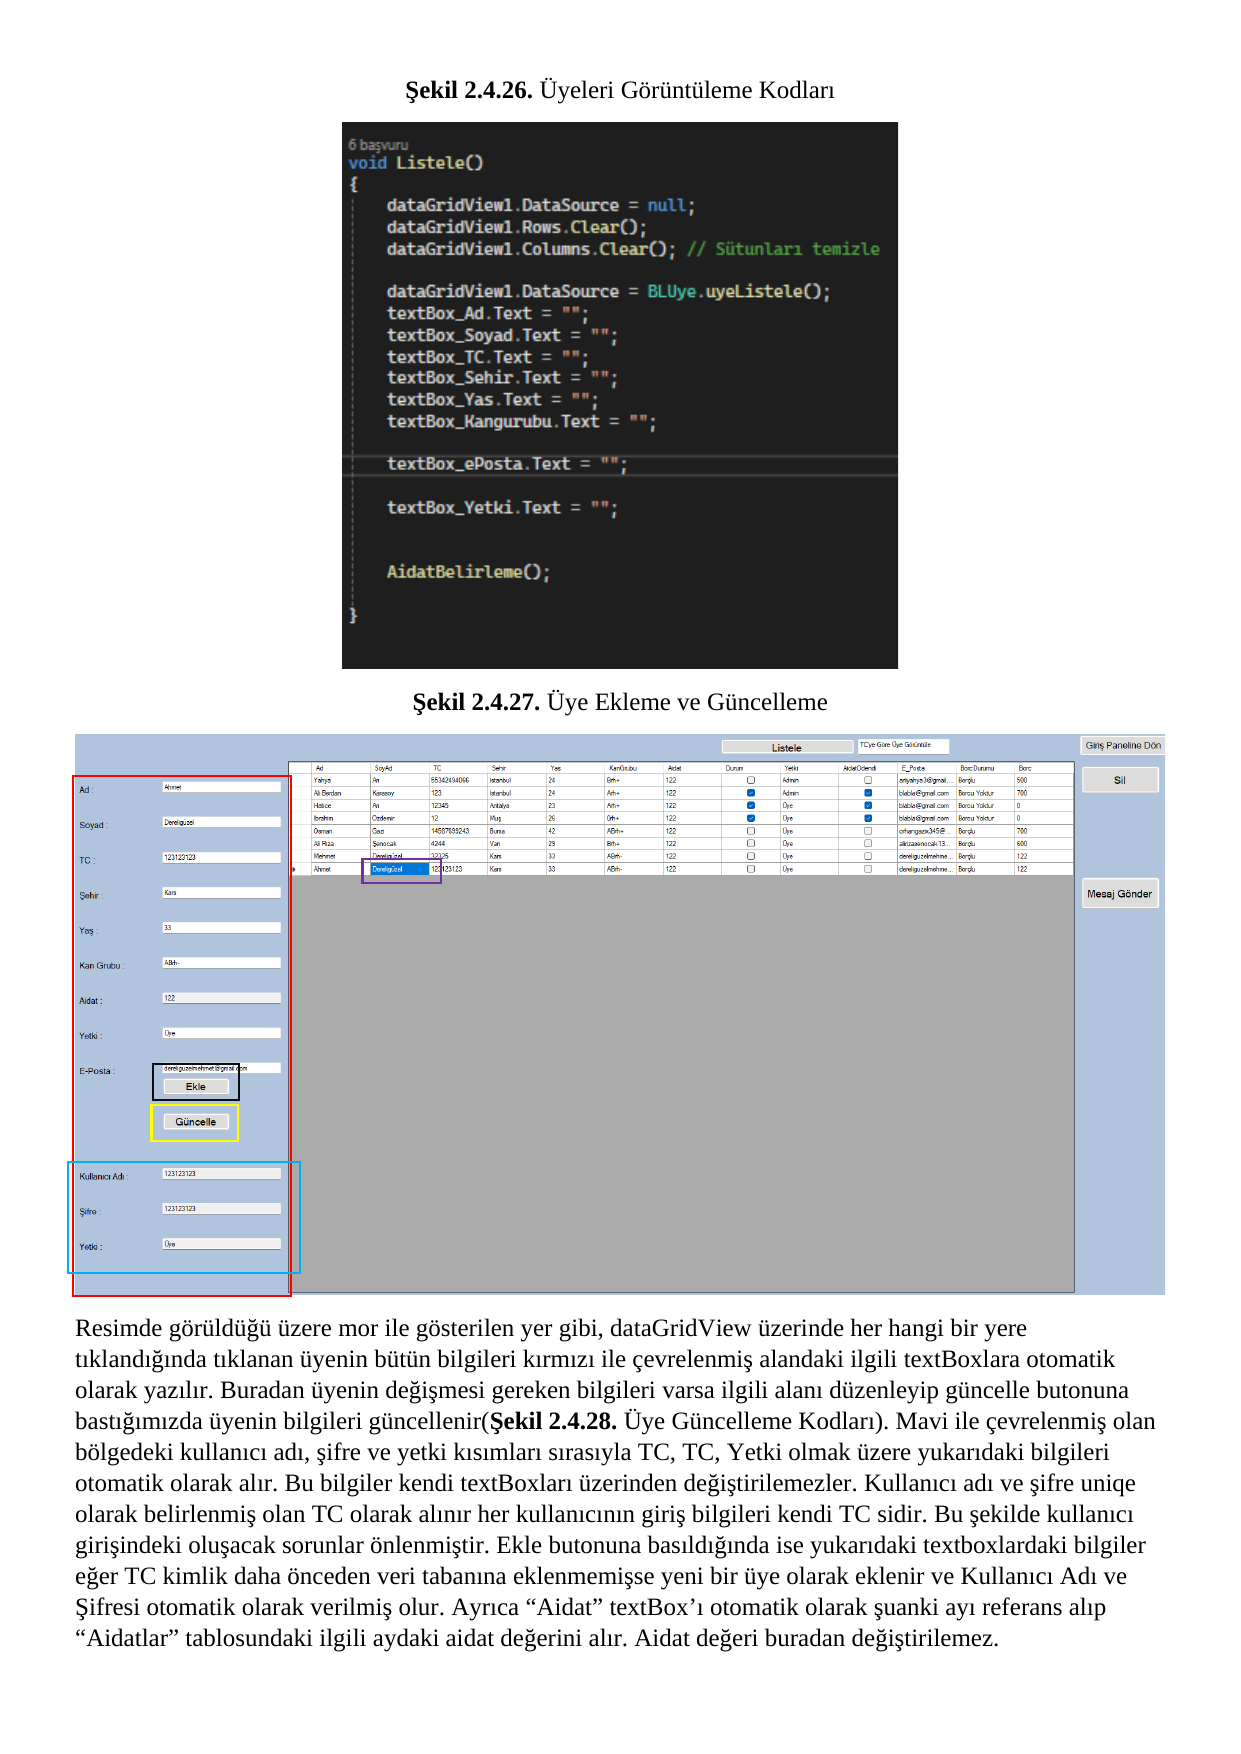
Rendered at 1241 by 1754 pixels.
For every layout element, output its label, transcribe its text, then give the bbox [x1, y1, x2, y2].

picture [292, 1164, 298, 1271]
picture [75, 734, 1166, 1295]
picture [75, 777, 290, 1160]
text Şekil 2.4.27. Üye Ekleme ve Güncelleme [75, 687, 1165, 716]
text Resimde görüldüğü üzere mor ile gösterilen yer gibi, dataGridView üzerinde her hangi bir yere tıklandığında tıklanan üyenin bütün bilgileri kırmızı ile çevrelenmiş alandaki ilgili textBoxlara otomatik olarak yazılır. Buradan üyenin değişmesi gereken bilgileri varsa ilgili alanı düzenleyip güncelle butonuna bastığımızda üyenin bilgileri güncellenir(Şekil 2.4.28. Üye Güncelleme Kodları). Mavi ile çevrelenmiş olan bölgedeki kullanıcı adı, şifre ve yetki kısımları sırasıyla TC, TC, Yetki olmak üzere yukarıdaki bilgileri otomatik olarak alır. Bu bilgiler kendi textBoxları üzerinden değiştirilemezler. Kullanıcı adı ve şifre uniqe olarak belirlenmiş olan TC olarak alınır her kullanıcının giriş bilgileri kendi TC sidir. Bu şekilde kullanıcı girişindeki oluşacak sorunlar önlenmiştir. Ekle butonuna basıldığında ise yukarıdaki textboxlardaki bilgiler eğer TC kimlik daha önceden veri tabanına eklenmemişse yeni bir üye olarak eklenir ve Kullanıcı Adı ve Şifresi otomatik olarak verilmiş olur. Ayrıca “Aidat” textBox’ı otomatik olarak şuanki ayı referans alıp “Aidatlar” tablosundaki ilgili aydaki aidat değerini alır. Aidat değeri buradan değiştirilemez. [75, 1313, 1165, 1652]
picture [342, 122, 899, 669]
text Şekil 2.4.26. Üyeleri Görüntüleme Kodları [75, 75, 1165, 104]
picture [75, 1275, 290, 1295]
picture [75, 1164, 290, 1271]
